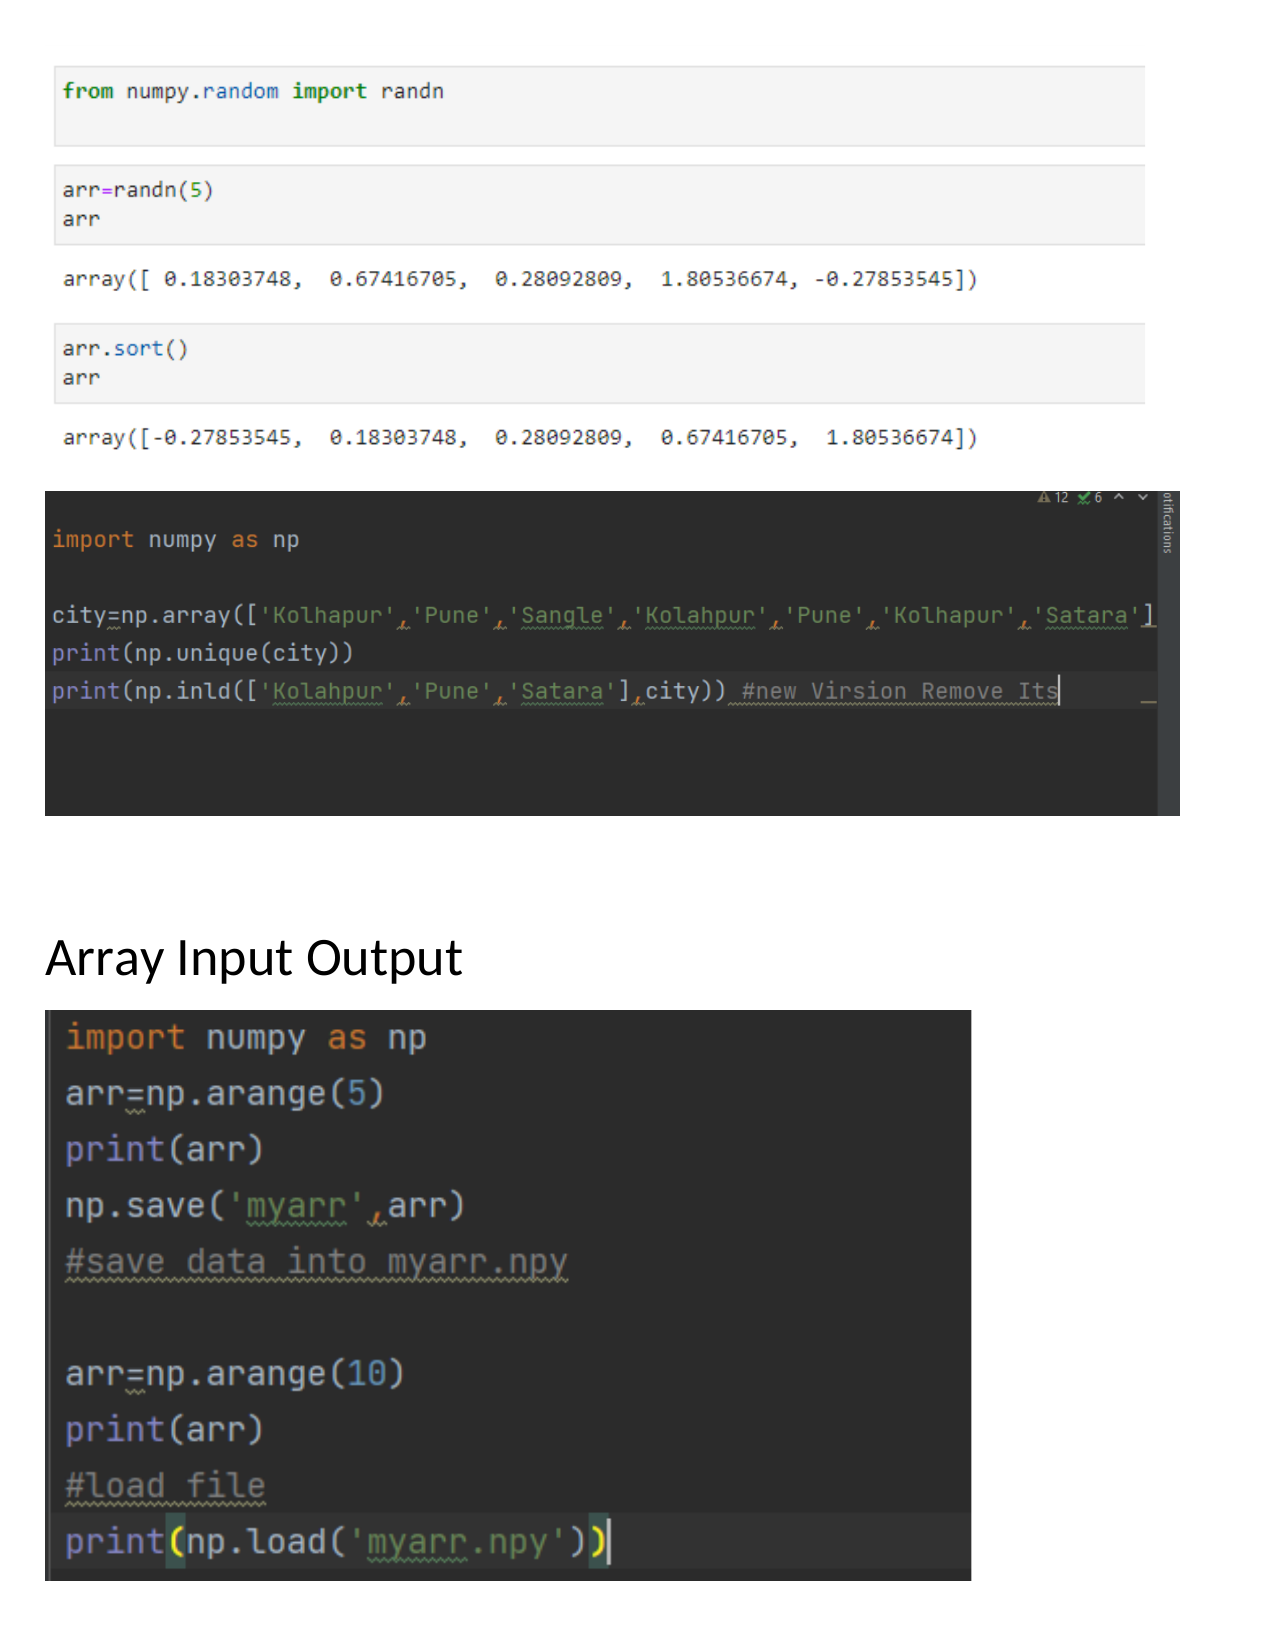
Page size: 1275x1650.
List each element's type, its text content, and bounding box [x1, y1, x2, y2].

picture [45, 45, 1146, 473]
picture [45, 491, 1180, 816]
picture [45, 1010, 972, 1581]
text Array Input Output [45, 923, 1230, 989]
